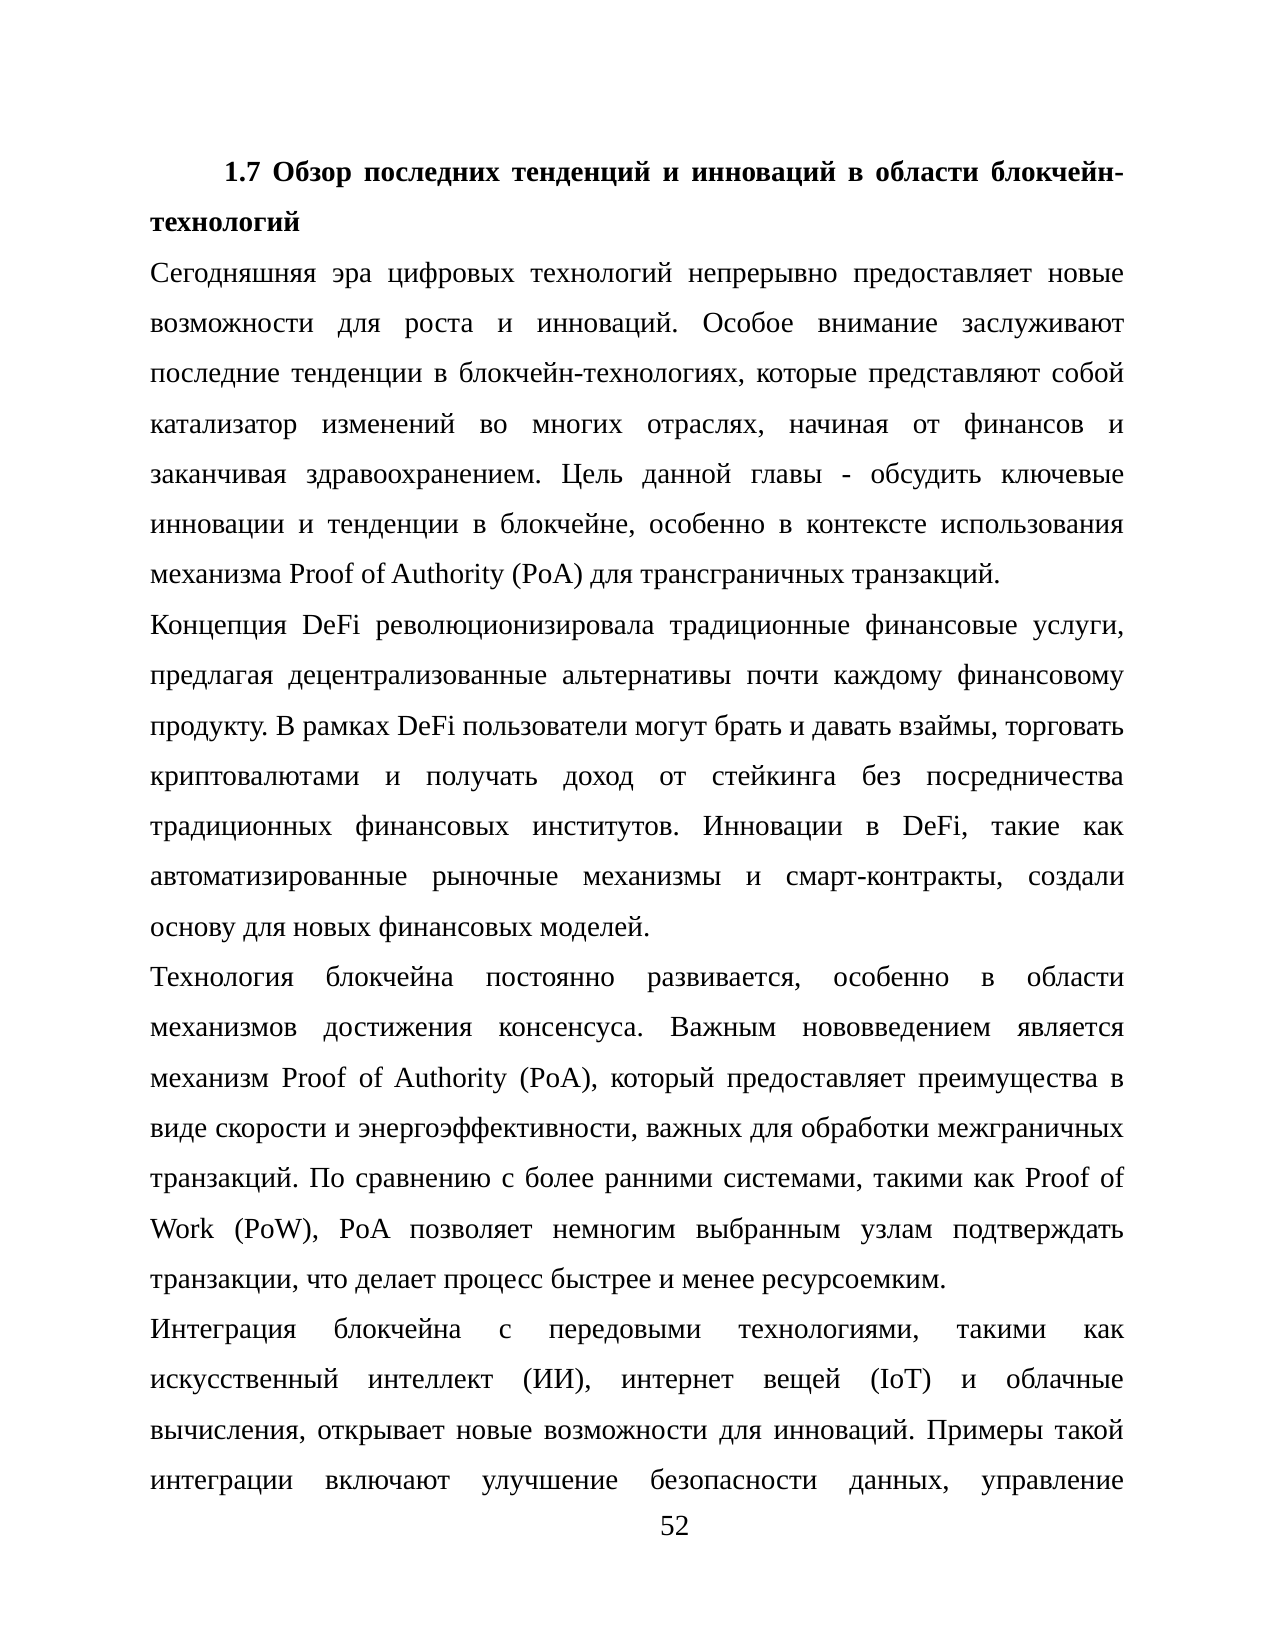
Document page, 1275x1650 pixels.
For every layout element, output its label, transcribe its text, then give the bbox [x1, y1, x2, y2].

text Сегодняшняя эра цифровых технологий непрерывно предоставляет новые возможности для роста и инноваций. Особое внимание заслуживают последние тенденции в блокчейн-технологиях, которые представляют собой катализатор изменений во многих отраслях, начиная от финансов и заканчивая здравоохранением. Цель данной главы - обсудить ключевые инновации и тенденции в блокчейне, особенно в контексте использования механизма Proof of Authority (PoA) для трансграничных транзакций. [150, 255, 1125, 590]
subtitle 1.7 Обзор последних тенденций и инноваций в области блокчейн-технологий [150, 154, 1125, 238]
text Концепция DeFi революционизировала традиционные финансовые услуги, предлагая децентрализованные альтернативы почти каждому финансовому продукту. В рамках DeFi пользователи могут брать и давать взаймы, торговать криптовалютами и получать доход от стейкинга без посредничества традиционных финансовых институтов. Инновации в DeFi, такие как автоматизированные рыночные механизмы и смарт-контракты, создали основу для новых финансовых моделей. [150, 607, 1125, 942]
text Технология блокчейна постоянно развивается, особенно в области механизмов достижения консенсуса. Важным нововведением является механизм Proof of Authority (PoA), который предоставляет преимущества в виде скорости и энергоэффективности, важных для обработки межграничных транзакций. По сравнению с более ранними системами, такими как Proof of Work (PoW), PoA позволяет немногим выбранным узлам подтверждать транзакции, что делает процесс быстрее и менее ресурсоемким. [150, 959, 1125, 1294]
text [150, 1311, 1125, 1496]
